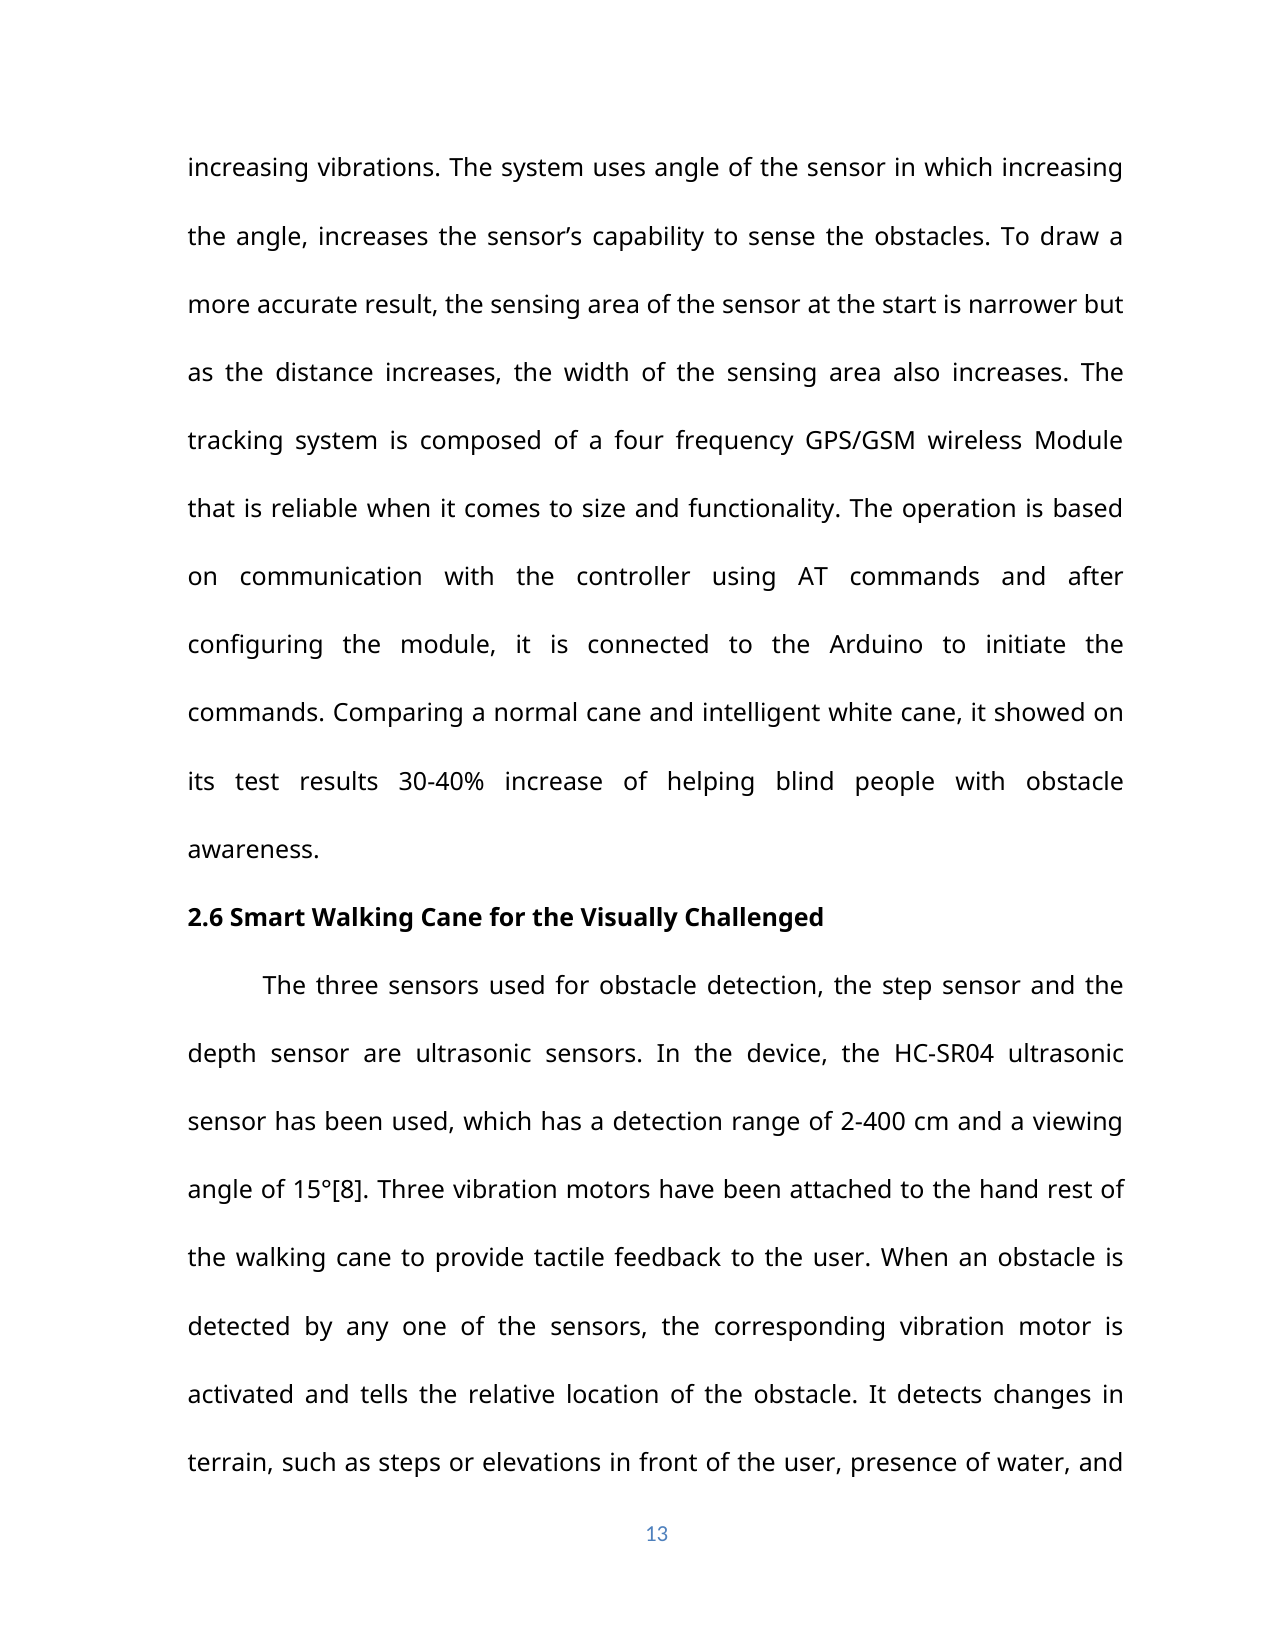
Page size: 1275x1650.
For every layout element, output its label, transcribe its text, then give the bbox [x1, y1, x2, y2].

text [187, 150, 1125, 865]
text 2.6 Smart Walking Cane for the Visually Challenged [187, 899, 1125, 933]
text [187, 1254, 1125, 1458]
